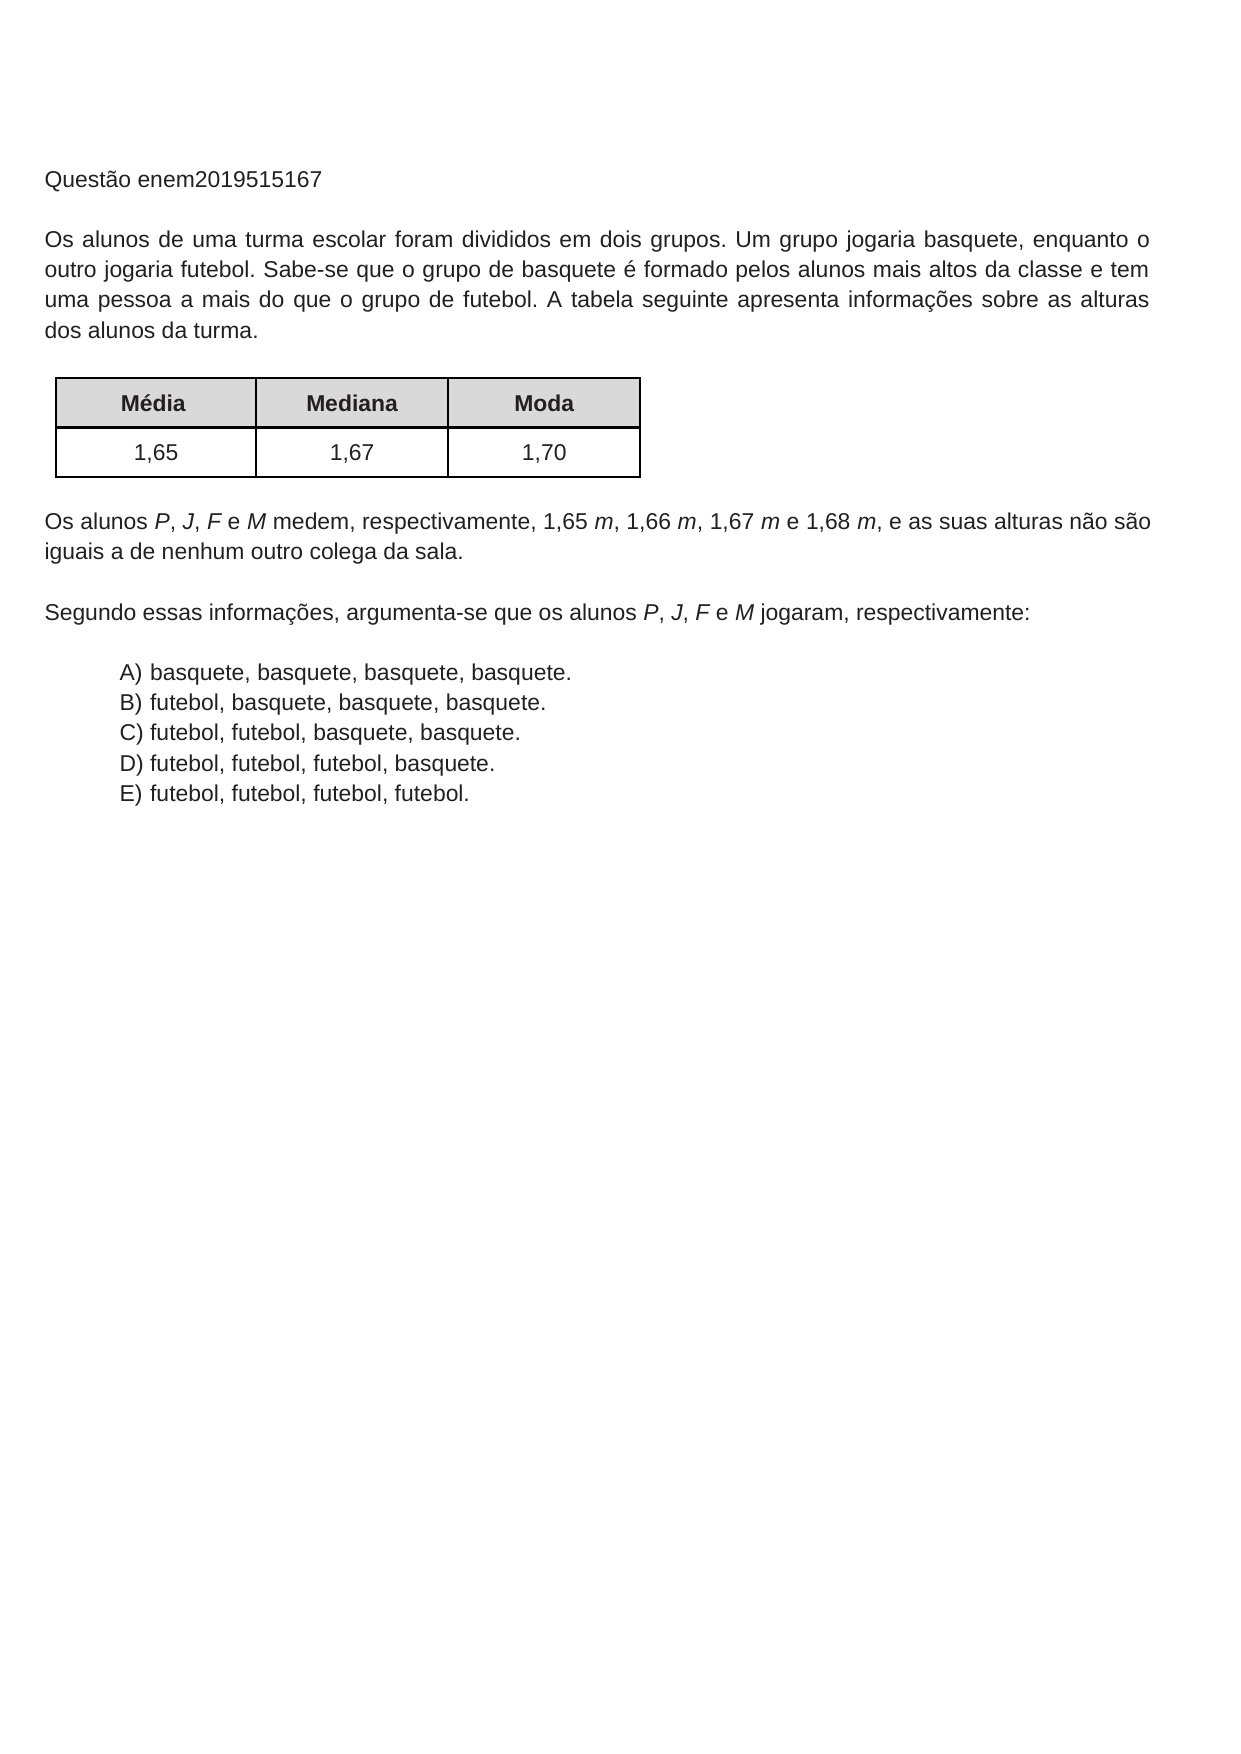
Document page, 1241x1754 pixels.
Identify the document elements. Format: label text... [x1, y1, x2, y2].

table_cell 1,67 [257, 429, 447, 476]
list basquete, basquete, basquete, basquete. [75, 659, 1151, 685]
text Questão enem2019515167 [44, 166, 1151, 192]
text Os alunos de uma turma escolar foram divididos em dois grupos. Um grupo jogaria basquete, enquanto o outro jogaria futebol. Sabe-se que o grupo de basquete é formado pelos alunos mais altos da classe e tem uma pessoa a mais do que o grupo de futebol. A tabela seguinte apresenta informações sobre as alturas dos alunos da turma. [44, 226, 1151, 343]
table_header Moda [449, 379, 639, 426]
table_cell 1,65 [57, 429, 255, 476]
list futebol, futebol, futebol, basquete. [75, 749, 1151, 776]
list futebol, futebol, futebol, futebol. [75, 780, 1151, 806]
table_header Média [57, 379, 255, 426]
text Segundo essas informações, argumenta-se que os alunos P, J, F e M jogaram, respectivamente: [44, 598, 1151, 625]
table_cell 1,70 [449, 429, 639, 476]
list futebol, basquete, basquete, basquete. [75, 689, 1151, 716]
text Os alunos P, J, F e M medem, respectivamente, 1,65 m, 1,66 m, 1,67 m e 1,68 m, e as suas alturas não são iguais a de nenhum outro colega da sala. [44, 508, 1151, 564]
table_header Mediana [257, 379, 447, 426]
list futebol, futebol, basquete, basquete. [75, 719, 1151, 746]
